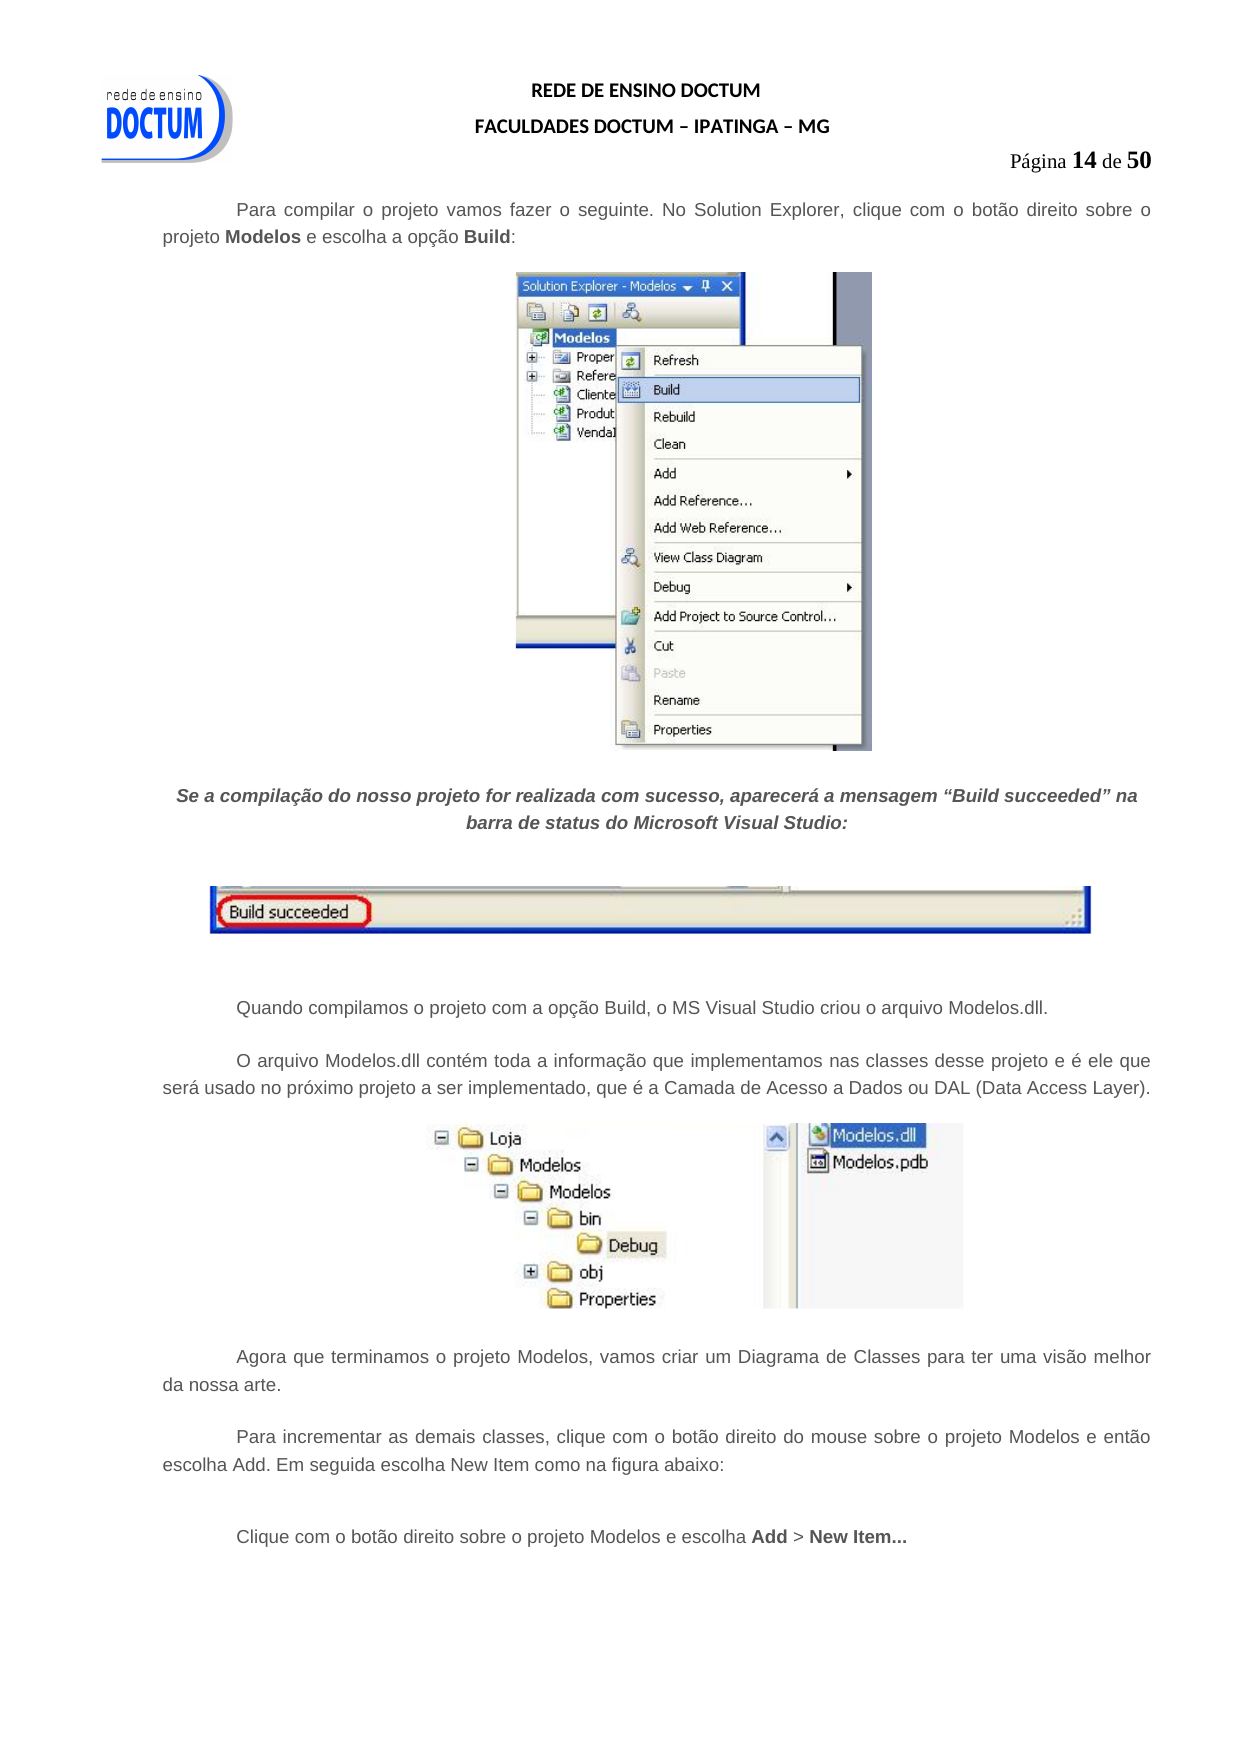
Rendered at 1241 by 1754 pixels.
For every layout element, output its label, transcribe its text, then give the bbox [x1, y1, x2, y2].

picture [424, 1123, 964, 1315]
text O arquivo Modelos.dll contém toda a informação que implementamos nas classes desse projeto e é ele que será usado no próximo projeto a ser implementado, que é a Camada de Acesso a Dados ou DAL (Data Access Layer). [162, 1043, 1152, 1099]
text Para incrementar as demais classes, clique com o botão direito do mouse sobre o projeto Modelos e então escolha Add. Em seguida escolha New Item como na figura abaixo: [162, 1420, 1152, 1475]
picture [101, 75, 233, 163]
picture [515, 272, 872, 751]
text Para compilar o projeto vamos fazer o seguinte. No Solution Explorer, clique com o botão direito sobre o projeto Modelos e escolha a opção Build: [162, 193, 1152, 248]
picture [201, 886, 1113, 937]
text Clique com o botão direito sobre o projeto Modelos e escolha Add > New Item... [236, 1500, 1152, 1547]
text Quando compilamos o projeto com a opção Build, o MS Visual Studio criou o arquivo Modelos.dll. [162, 991, 1152, 1018]
text Agora que terminamos o projeto Modelos, vamos criar um Diagrama de Classes para ter uma visão melhor da nossa arte. [162, 1340, 1152, 1395]
